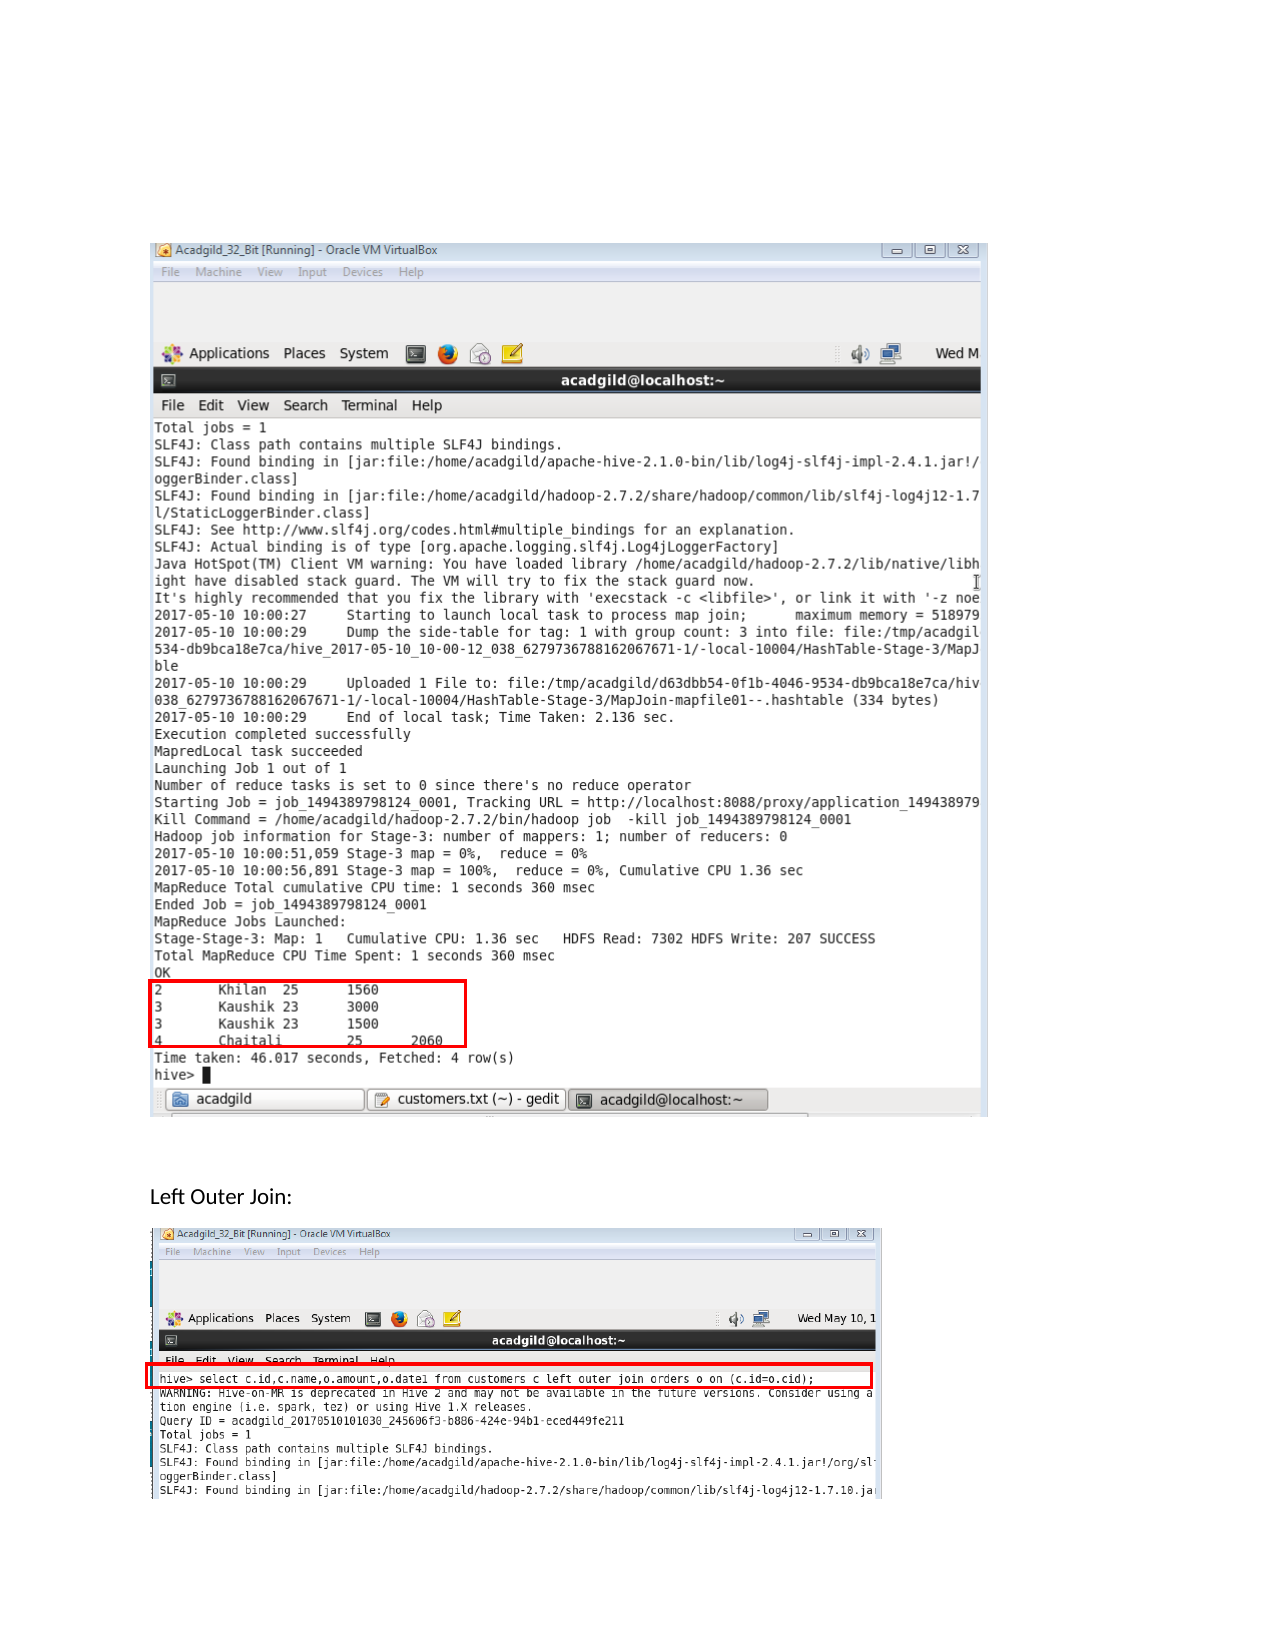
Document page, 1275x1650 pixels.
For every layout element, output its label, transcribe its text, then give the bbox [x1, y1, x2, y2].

picture [152, 1366, 870, 1386]
text Left Outer Join: [150, 1182, 1125, 1210]
picture [150, 243, 988, 1117]
picture [150, 1228, 882, 1499]
picture [152, 983, 464, 1045]
